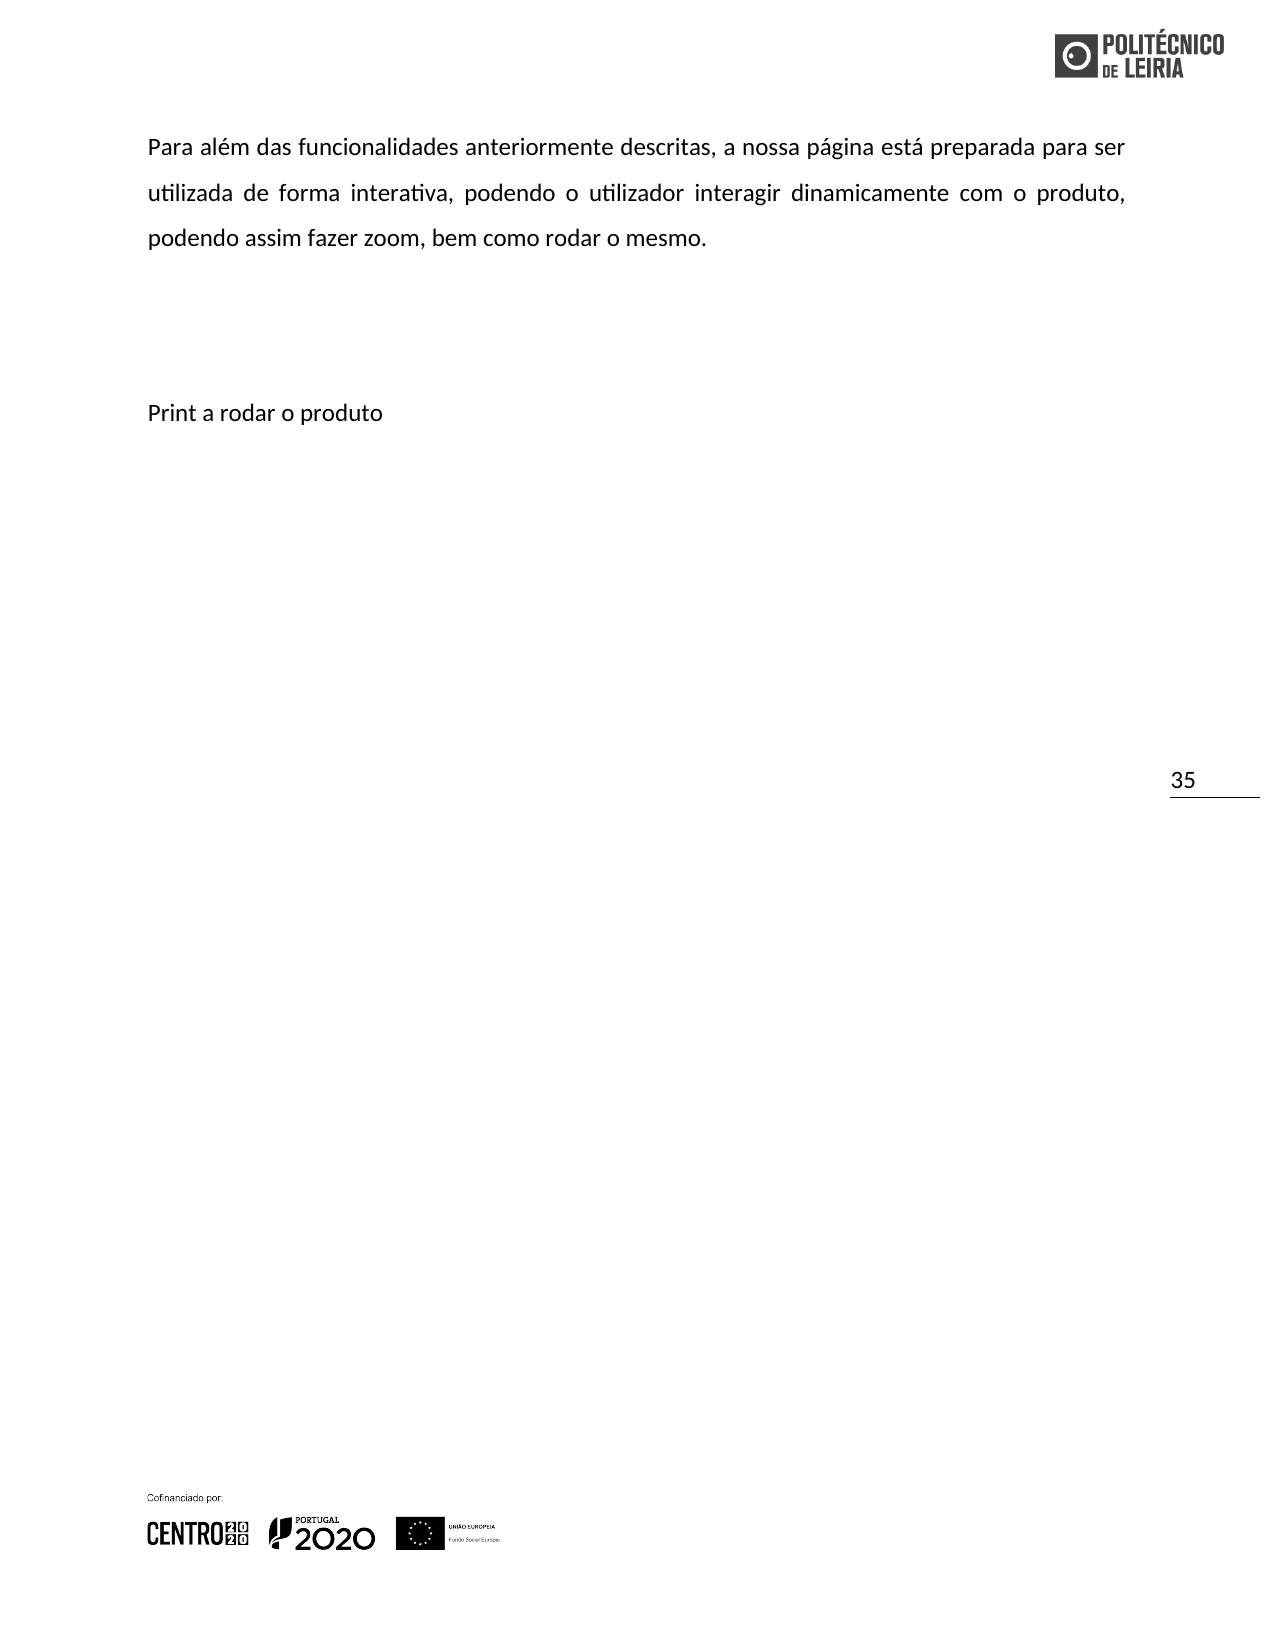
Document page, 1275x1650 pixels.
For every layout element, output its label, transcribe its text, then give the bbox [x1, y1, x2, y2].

picture [1053, 26, 1225, 80]
text Para além das funcionalidades anteriormente descritas, a nossa página está preparada para ser utilizada de forma interativa, podendo o utilizador interagir dinamicamente com o produto, podendo assim fazer zoom, bem como rodar o mesmo. [148, 131, 1127, 253]
picture [147, 1494, 500, 1550]
text Print a rodar o produto [148, 397, 1127, 428]
